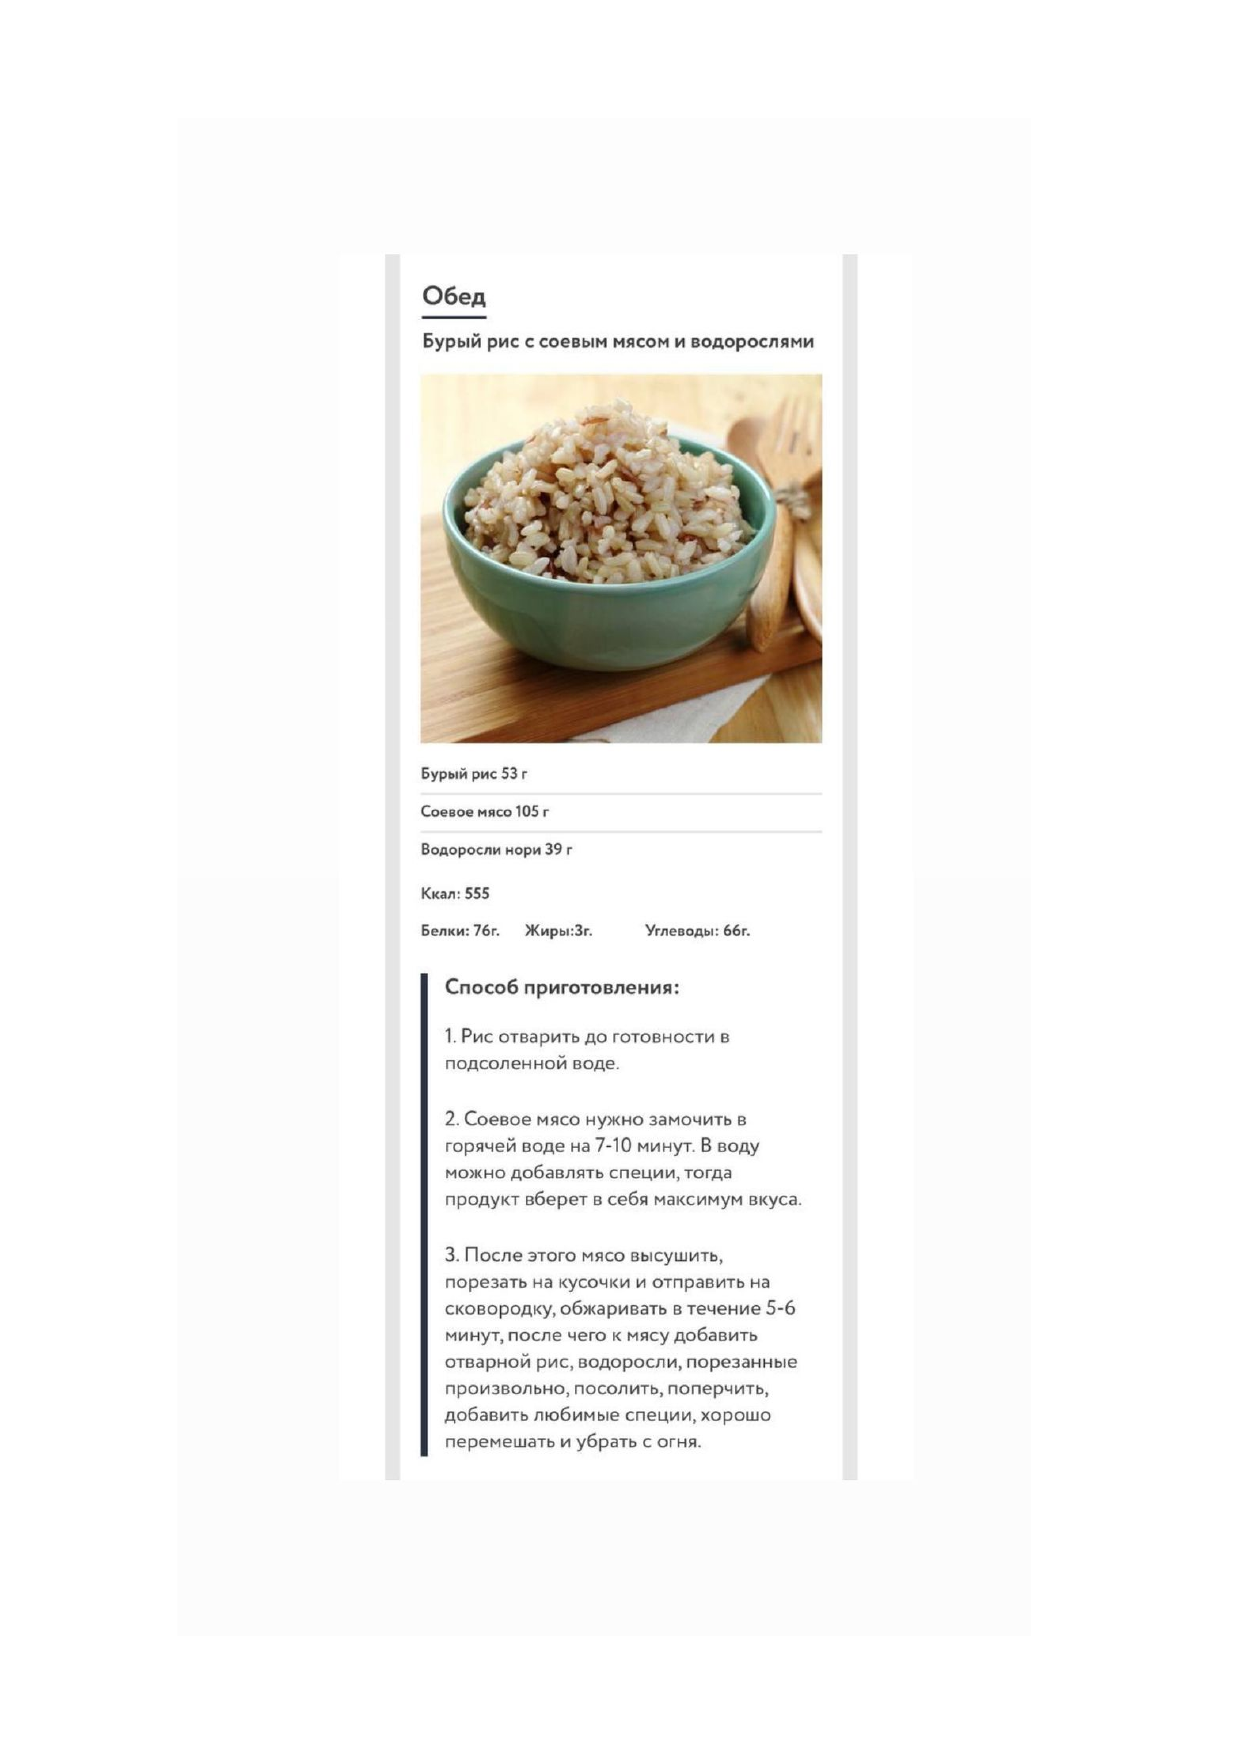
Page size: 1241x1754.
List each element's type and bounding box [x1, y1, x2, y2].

picture [177, 118, 1032, 1636]
